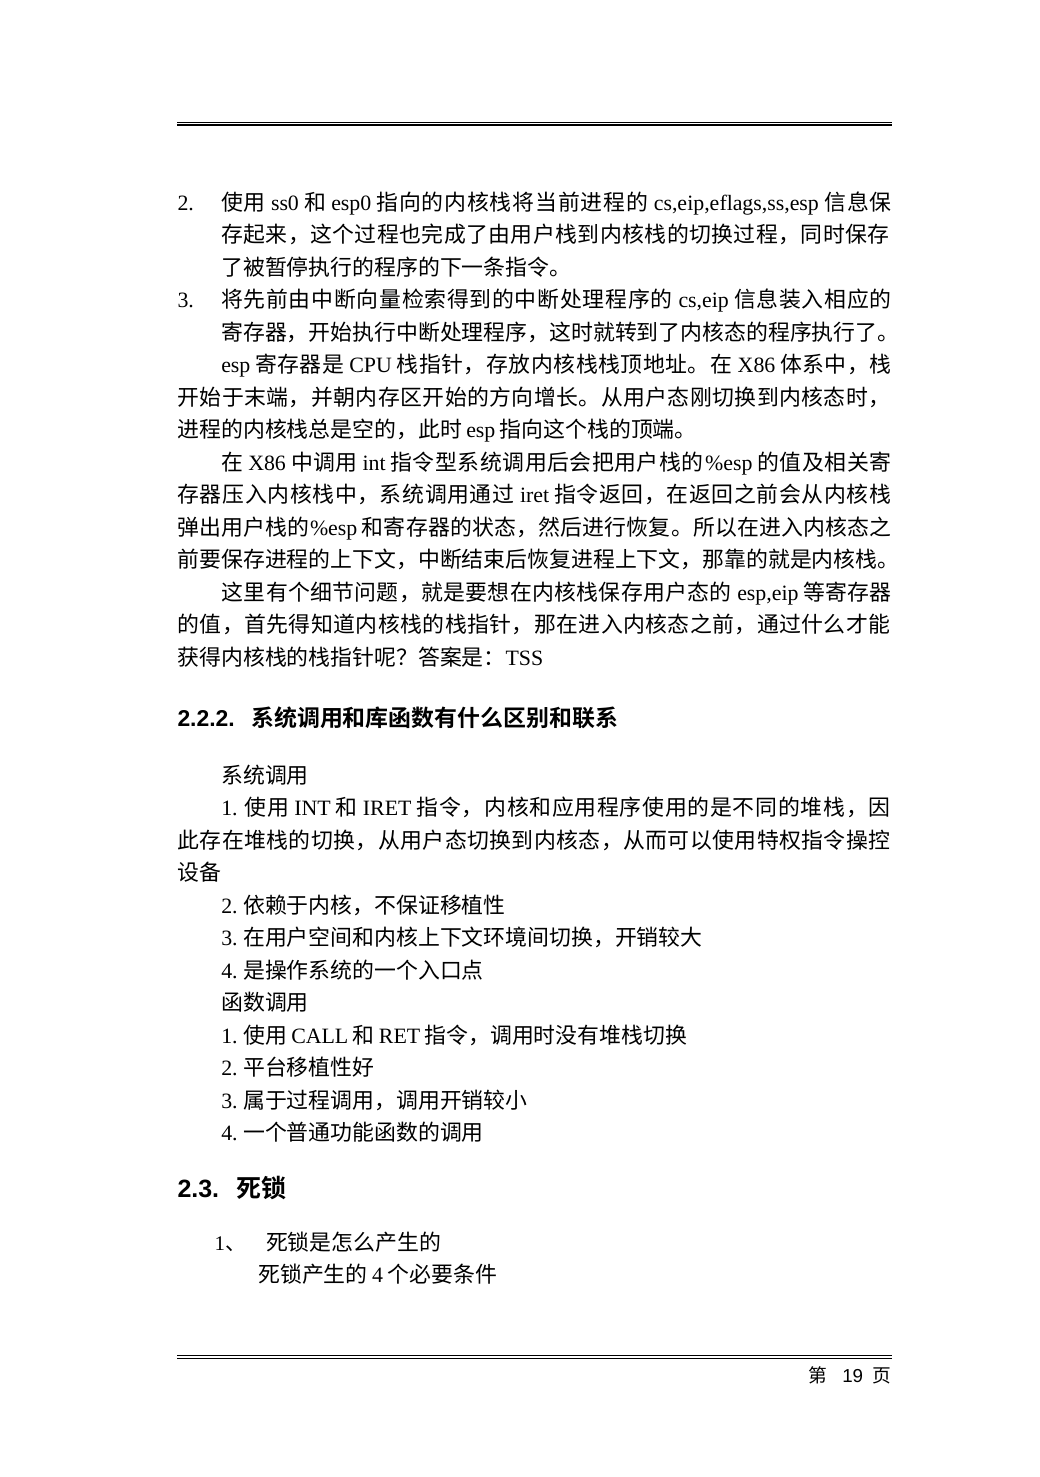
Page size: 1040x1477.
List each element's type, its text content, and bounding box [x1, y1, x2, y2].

text 1. 使用INT和IRET指令，内核和应用程序使用的是不同的堆栈，因此存在堆栈的切换，从用户态切换到内核态，从而可以使用特权指令操控设备 [177, 790, 892, 887]
text 系统调用 [177, 757, 892, 790]
text 死锁产生的4个必要条件 [214, 1257, 892, 1289]
list 将先前由中断向量检索得到的中断处理程序的cs,eip信息装入相应的寄存器，开始执行中断处理程序，这时就转到了内核态的程序执行了。 [177, 282, 892, 347]
text esp寄存器是CPU栈指针，存放内核栈栈顶地址。在X86体系中，栈开始于末端，并朝内存区开始的方向增长。从用户态刚切换到内核态时，进程的内核栈总是空的，此时esp指向这个栈的顶端。 [177, 347, 892, 444]
list 使用ss0和esp0指向的内核栈将当前进程的cs,eip,eflags,ss,esp信息保存起来，这个过程也完成了由用户栈到内核栈的切换过程，同时保存了被暂停执行的程序的下一条指令。 [177, 184, 892, 282]
list 死锁是怎么产生的 [177, 1224, 892, 1257]
text 3. 属于过程调用，调用开销较小 [177, 1082, 892, 1115]
text 在X86中调用int指令型系统调用后会把用户栈的%esp的值及相关寄存器压入内核栈中，系统调用通过iret指令返回，在返回之前会从内核栈弹出用户栈的%esp和寄存器的状态，然后进行恢复。所以在进入内核态之前要保存进程的上下文，中断结束后恢复进程上下文，那靠的就是内核栈。 [177, 444, 892, 574]
text 4. 一个普通功能函数的调用 [177, 1115, 892, 1147]
text 这里有个细节问题，就是要想在内核栈保存用户态的esp,eip等寄存器的值，首先得知道内核栈的栈指针，那在进入内核态之前，通过什么才能获得内核栈的栈指针呢？答案是：TSS [177, 574, 892, 672]
subtitle 死锁 [177, 1154, 892, 1219]
subtitle 系统调用和库函数有什么区别和联系 [177, 684, 892, 749]
text 2. 依赖于内核，不保证移植性 [177, 887, 892, 920]
text 2. 平台移植性好 [177, 1050, 892, 1082]
text 函数调用 [177, 985, 892, 1017]
text 3. 在用户空间和内核上下文环境间切换，开销较大 [177, 920, 892, 952]
text 1. 使用CALL和RET指令，调用时没有堆栈切换 [177, 1017, 892, 1050]
text 4. 是操作系统的一个入口点 [177, 952, 892, 985]
